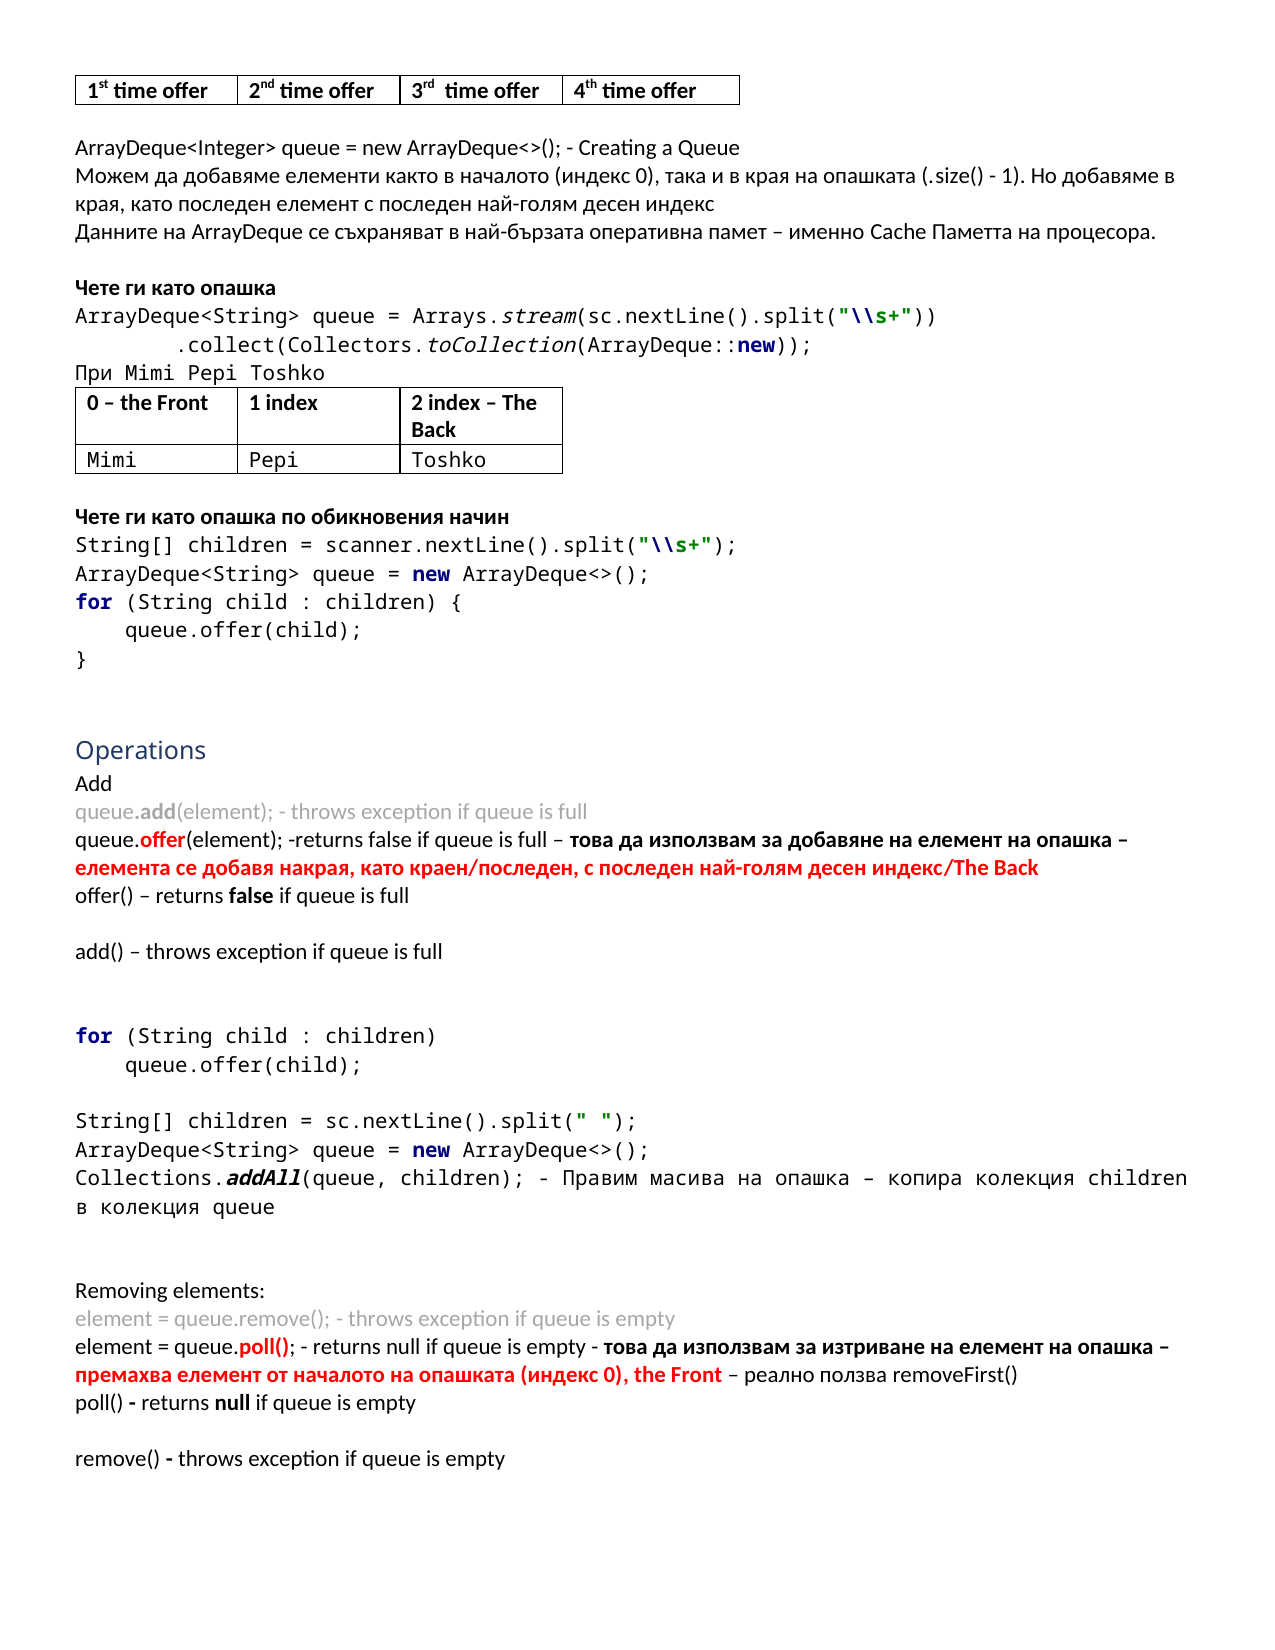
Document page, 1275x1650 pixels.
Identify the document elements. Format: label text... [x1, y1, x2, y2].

text remove() - throws exception if queue is empty [75, 1444, 1200, 1472]
text ArrayDeque<Integer> queue = new ArrayDeque<>(); - Creating a Queue [75, 133, 1200, 161]
text Чете ги като опашка [75, 273, 1200, 301]
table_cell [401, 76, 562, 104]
text queue.offer(element); -returns false if queue is full – това да използвам за добавяне на елемент на опашка – елемента се добавя накрая, като краен/последен, с последен най-голям десен индекс/The Back [75, 825, 1200, 881]
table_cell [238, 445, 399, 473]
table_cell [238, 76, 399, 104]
text Add [75, 769, 1200, 797]
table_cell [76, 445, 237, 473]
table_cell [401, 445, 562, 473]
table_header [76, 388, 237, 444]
text Removing elements: [75, 1276, 1200, 1304]
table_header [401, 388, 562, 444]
text poll() - returns null if queue is empty [75, 1388, 1200, 1416]
text add() – throws exception if queue is full [75, 937, 1200, 966]
text Mожем да добавяме елементи както в началото (индекс 0), така и в края на опашката (.size() - 1). Но добавяме в края, като последен елемент с последен най-голям десен индекс [75, 161, 1200, 217]
text queue.add(element); - throws exception if queue is full [75, 797, 1200, 825]
text Данните на ArrayDeque се съхраняват в най-бързата оперативна памет – именно Cachе Паметта на процесора. [75, 217, 1200, 245]
text ArrayDeque<String> queue = Arrays.stream(sc.nextLine().split("\\s+")) .collect(Collectors.toCollection(ArrayDeque::new)); [75, 301, 1200, 358]
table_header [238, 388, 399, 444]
subtitle Operations [75, 733, 1200, 767]
text String[] children = sc.nextLine().split(" "); ArrayDeque<String> queue = new ArrayDeque<>(); Collections.addAll(queue, children); - Правим масива на опашка – копира колекция children в колекция queue [75, 1106, 1200, 1220]
text При Mimi Pepi Toshko [75, 358, 1200, 387]
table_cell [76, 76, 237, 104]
text for (String child : children) queue.offer(child); [75, 1022, 1200, 1078]
text Чете ги като опашка по обикновения начин [75, 502, 1200, 530]
text element = queue.remove(); - throws exception if queue is empty [75, 1304, 1200, 1332]
text String[] children = scanner.nextLine().split("\\s+"); ArrayDeque<String> queue = new ArrayDeque<>(); for (String child : children) { queue.offer(child); } [75, 530, 1200, 672]
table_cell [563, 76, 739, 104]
text offer() – returns false if queue is full [75, 881, 1200, 909]
text element = queue.poll(); - returns null if queue is empty - това да използвам за изтриване на елемент на опашка – премахва елемент от началото на опашката (индекс 0), the Front – реално ползва removeFirst() [75, 1332, 1200, 1388]
